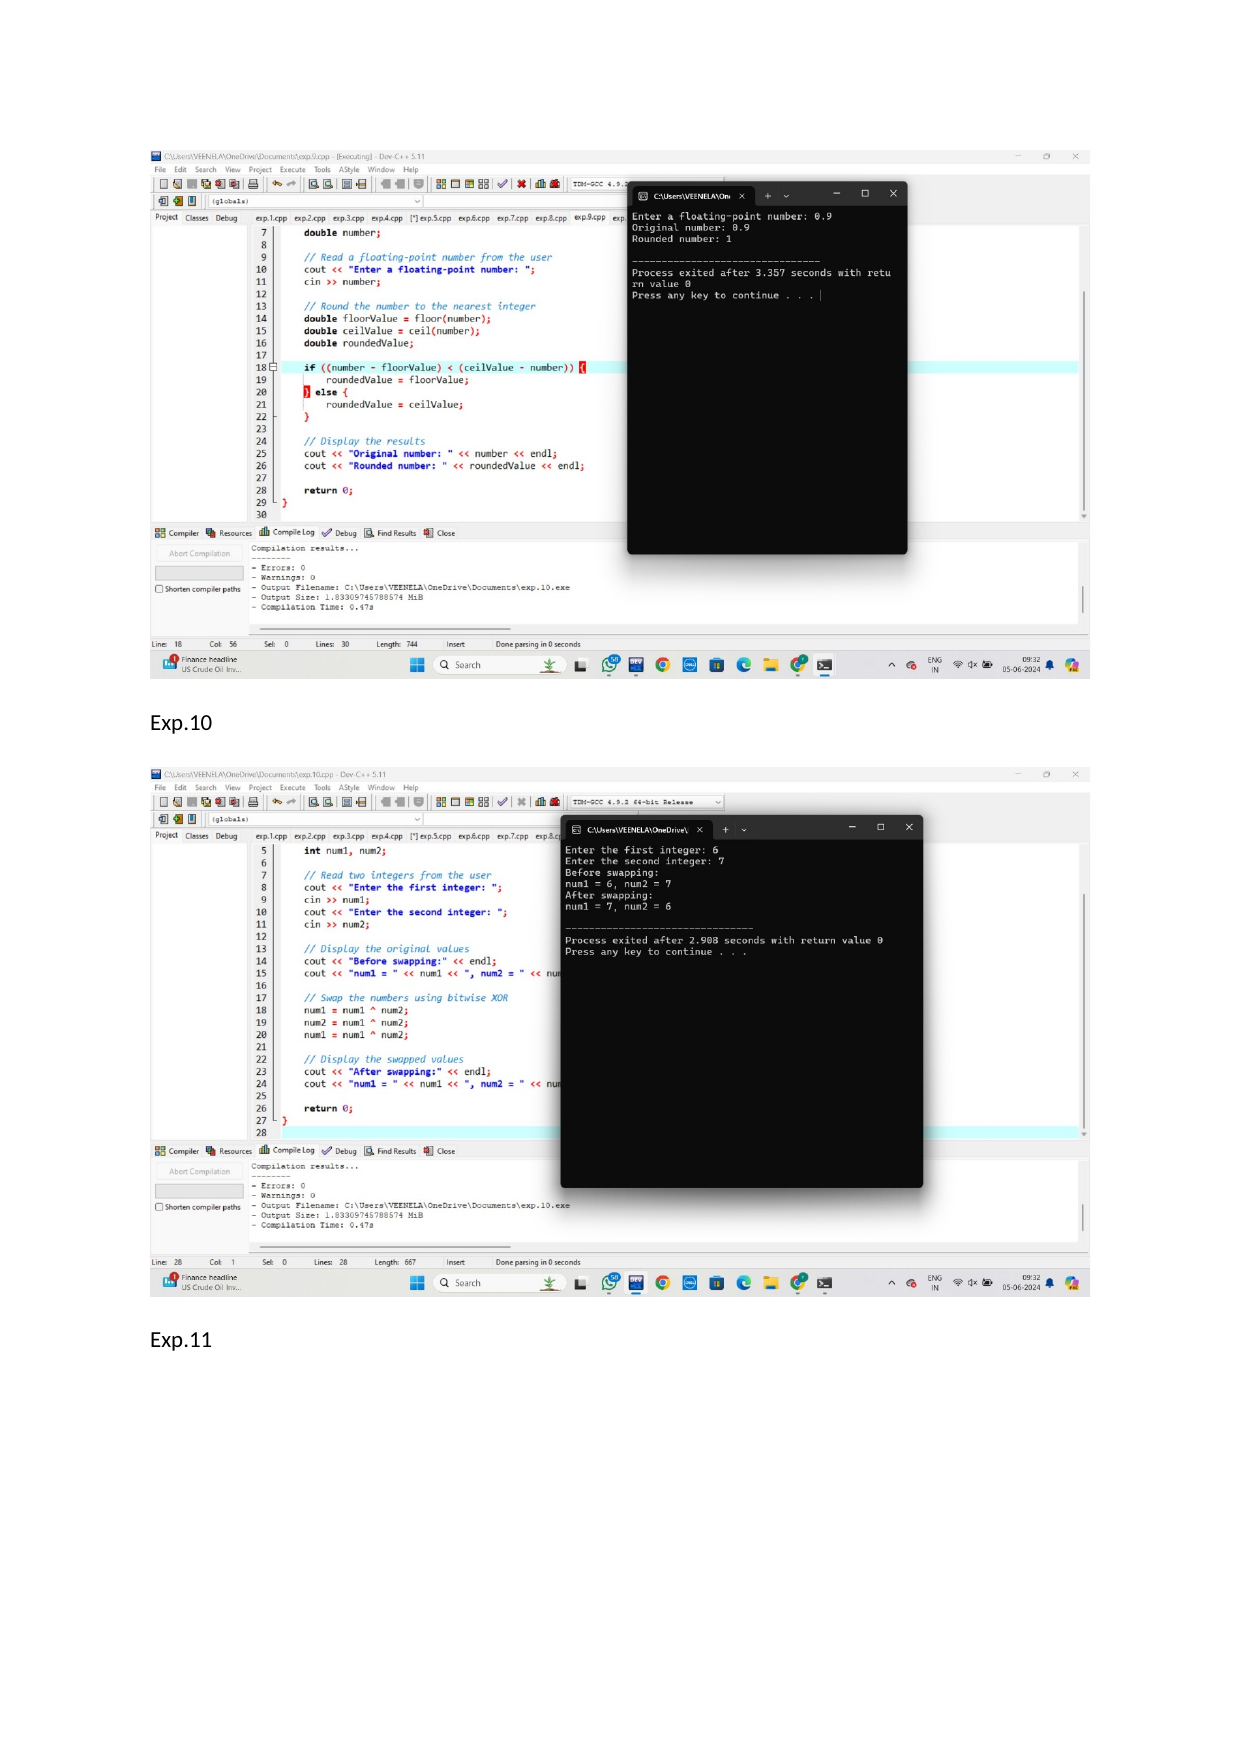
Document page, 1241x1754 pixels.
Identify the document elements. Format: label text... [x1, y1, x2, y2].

picture [150, 150, 1091, 679]
picture [150, 767, 1091, 1297]
text Exp.10 [150, 708, 1090, 736]
text Exp.11 [150, 1325, 1090, 1353]
